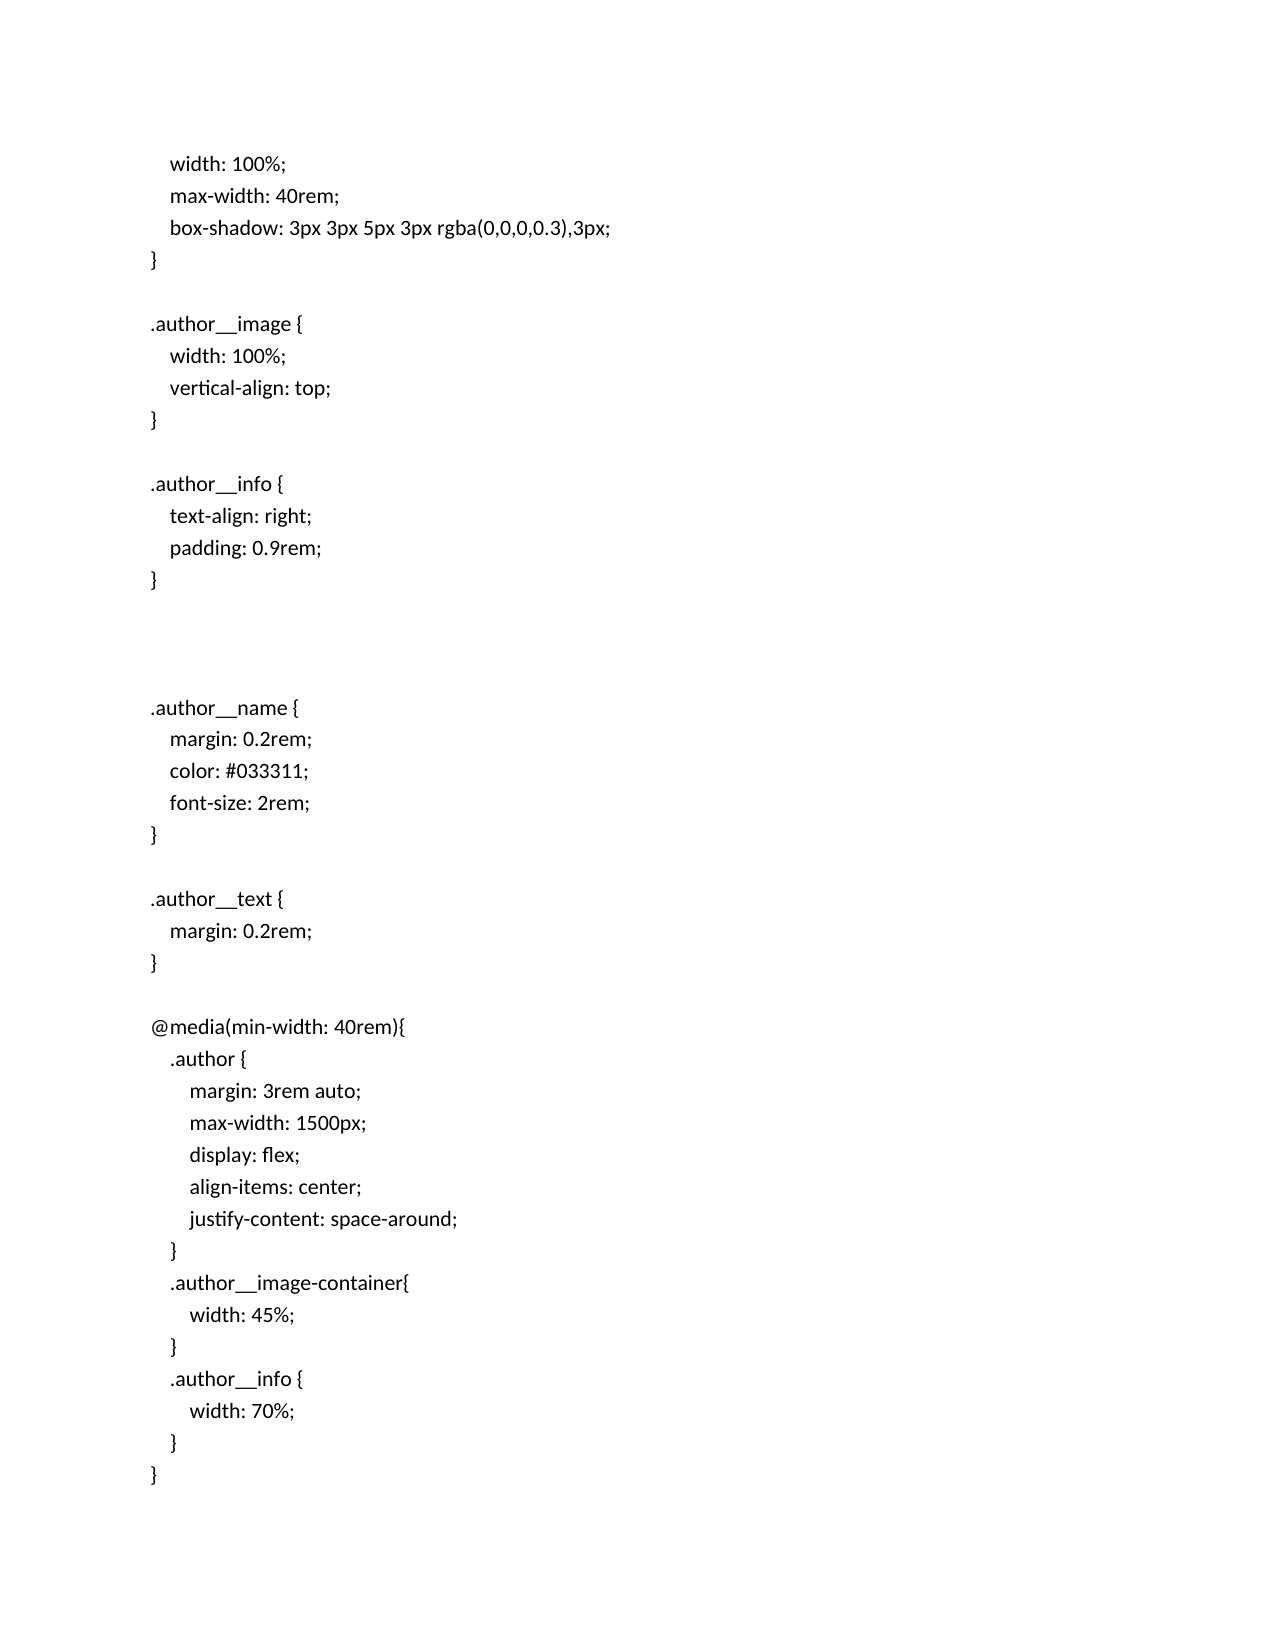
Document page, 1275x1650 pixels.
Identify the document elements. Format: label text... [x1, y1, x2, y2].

text text-align: right; [150, 502, 1125, 528]
text font-size: 2rem; [150, 789, 1125, 816]
text .author__image { [150, 310, 1125, 337]
text } [150, 1237, 1125, 1264]
text .author__text { [150, 886, 1125, 912]
text align-items: center; [150, 1173, 1125, 1200]
text width: 70%; [150, 1397, 1125, 1424]
text .author__image-container{ [150, 1269, 1125, 1296]
text } [150, 566, 1125, 592]
text .author__info { [150, 1365, 1125, 1392]
text color: #033311; [150, 758, 1125, 784]
text } [150, 1429, 1125, 1456]
text .author__info { [150, 470, 1125, 496]
text max-width: 1500px; [150, 1109, 1125, 1136]
text } [150, 406, 1125, 432]
text box-shadow: 3px 3px 5px 3px rgba(0,0,0,0.3),3px; [150, 214, 1125, 241]
text vertical-align: top; [150, 374, 1125, 401]
text @media(min-width: 40rem){ [150, 1013, 1125, 1040]
text width: 100%; [150, 150, 1125, 177]
text } [150, 1333, 1125, 1360]
text .author { [150, 1045, 1125, 1072]
text justify-content: space-around; [150, 1205, 1125, 1232]
text max-width: 40rem; [150, 182, 1125, 209]
text } [150, 246, 1125, 273]
text } [150, 949, 1125, 976]
text } [150, 1461, 1125, 1488]
text padding: 0.9rem; [150, 534, 1125, 560]
text margin: 0.2rem; [150, 726, 1125, 752]
text .author__name { [150, 694, 1125, 720]
text display: flex; [150, 1141, 1125, 1168]
text width: 100%; [150, 342, 1125, 368]
text } [150, 822, 1125, 848]
text margin: 0.2rem; [150, 917, 1125, 944]
text margin: 3rem auto; [150, 1077, 1125, 1104]
text width: 45%; [150, 1301, 1125, 1328]
